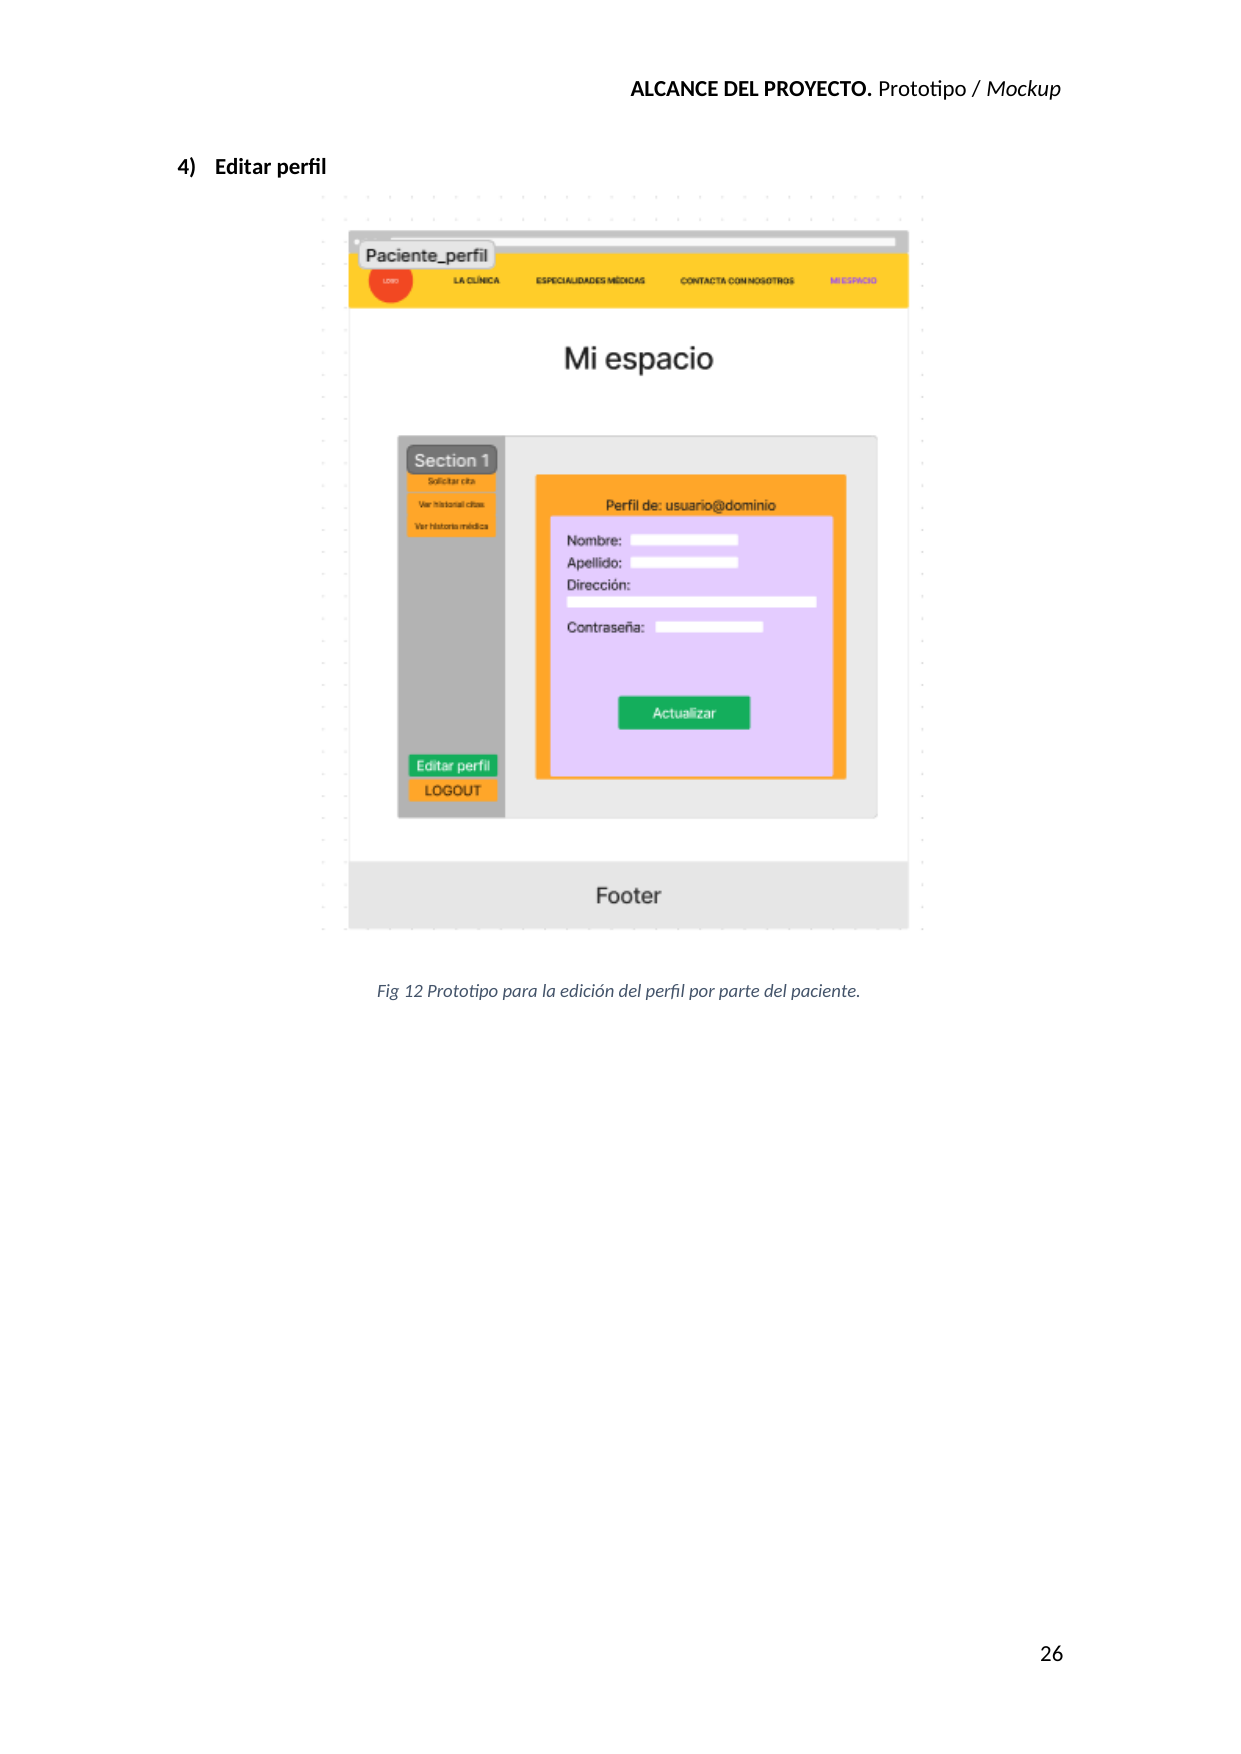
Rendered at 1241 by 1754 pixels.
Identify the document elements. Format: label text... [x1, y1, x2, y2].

list Editar perfil [177, 152, 1063, 180]
text Fig 12 Prototipo para la edición del perfil por parte del paciente. [177, 979, 1063, 1002]
picture [316, 193, 924, 949]
